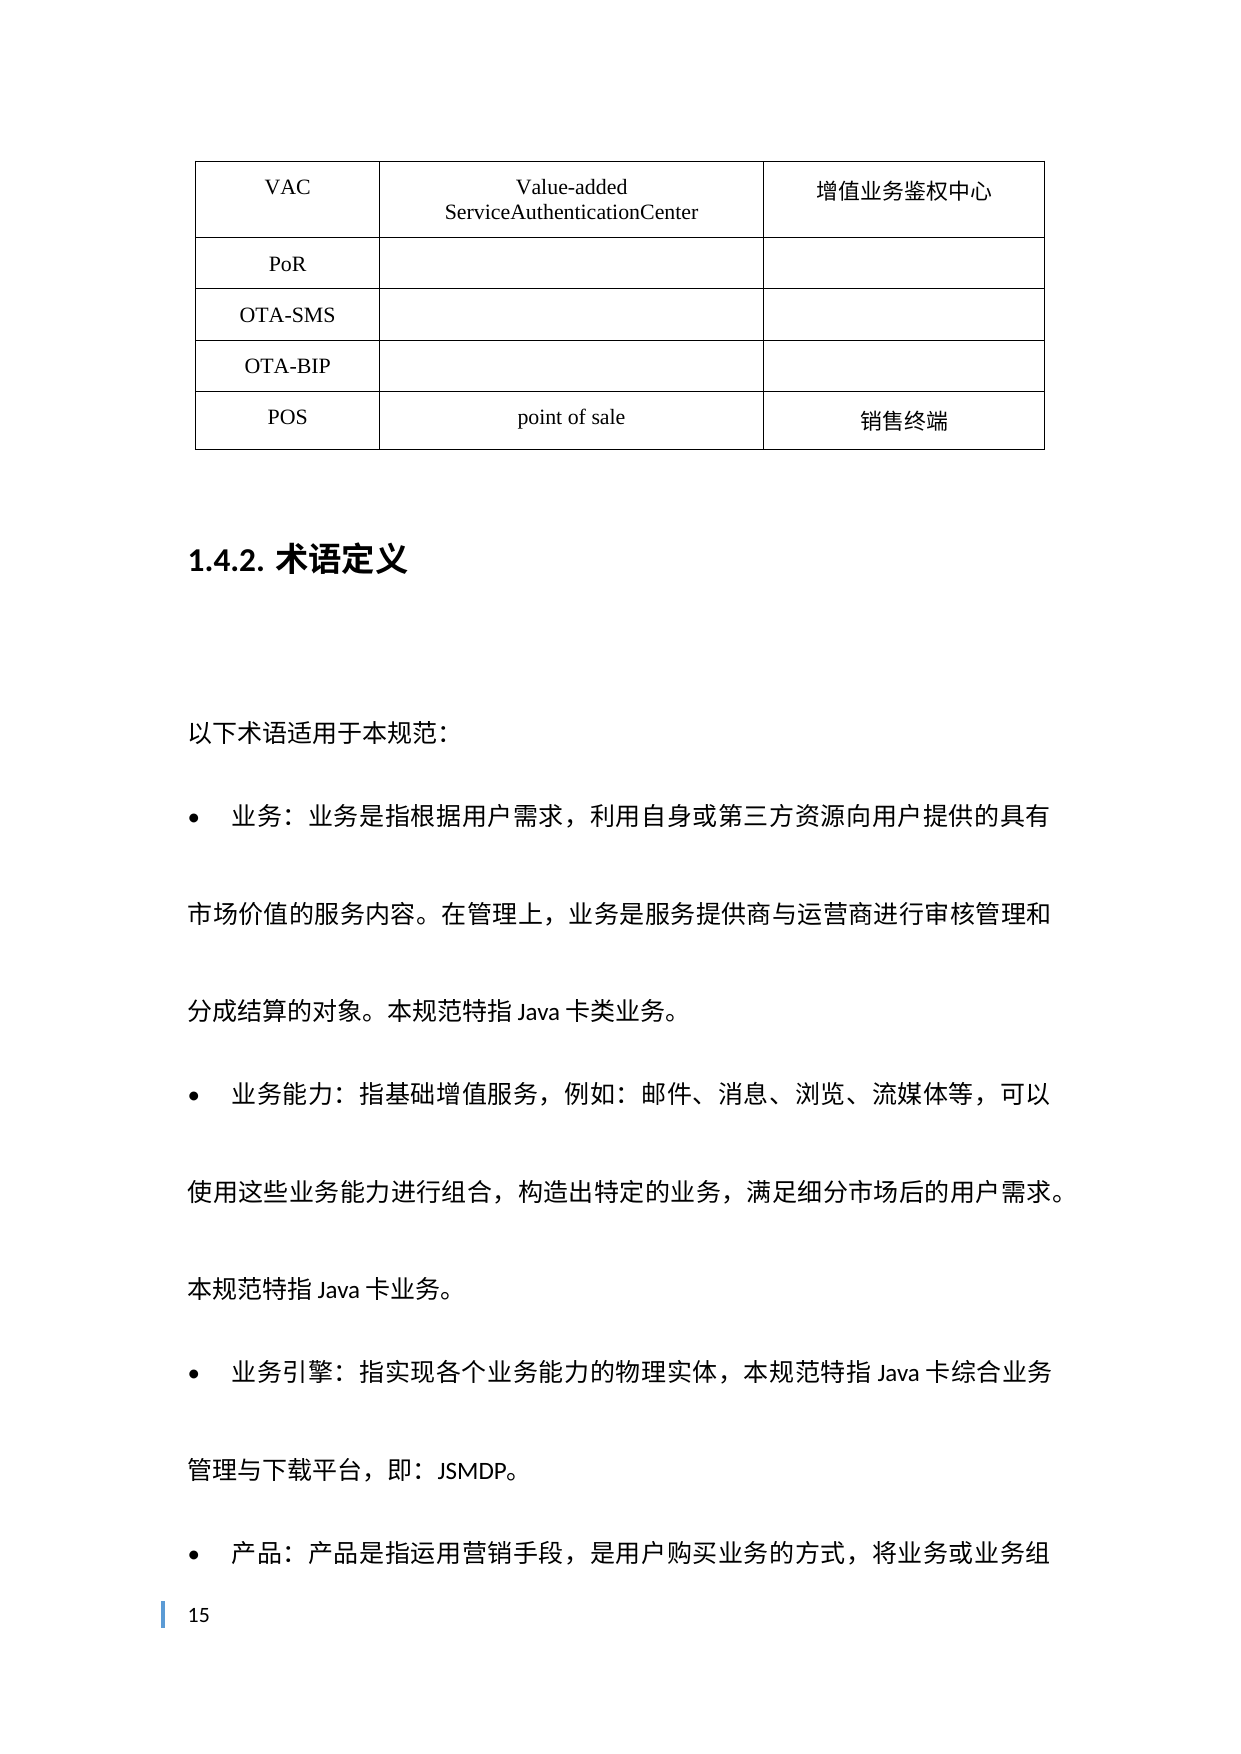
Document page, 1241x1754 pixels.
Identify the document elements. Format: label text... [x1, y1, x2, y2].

table_cell point of sale [380, 392, 763, 448]
table_cell [764, 341, 1044, 391]
text • 业务能力：指基础增值服务，例如：邮件、消息、浏览、流媒体等，可以使用这些业务能力进行组合，构造出特定的业务，满足细分市场后的用户需求。本规范特指Java卡业务。 [187, 1060, 1053, 1320]
text • 业务：业务是指根据用户需求，利用自身或第三方资源向用户提供的具有市场价值的服务内容。在管理上，业务是服务提供商与运营商进行审核管理和分成结算的对象。本规范特指Java卡类业务。 [187, 782, 1053, 1042]
text • 业务引擎：指实现各个业务能力的物理实体，本规范特指Java卡综合业务管理与下载平台，即：JSMDP。 [187, 1338, 1053, 1501]
table_cell 增值业务鉴权中心 [764, 162, 1044, 237]
subtitle 术语定义 [187, 524, 1053, 589]
table_cell 销售终端 [764, 392, 1044, 448]
table_cell [380, 341, 763, 391]
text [187, 1519, 1053, 1584]
table_cell OTA-SMS [196, 289, 379, 339]
text 以下术语适用于本规范： [187, 699, 1053, 764]
table_cell [764, 289, 1044, 339]
table_cell POS [196, 392, 379, 448]
table_cell [764, 238, 1044, 288]
table_cell [380, 289, 763, 339]
table_cell [380, 238, 763, 288]
table_cell VAC [196, 162, 379, 237]
table_cell PoR [196, 238, 379, 288]
table_cell OTA-BIP [196, 341, 379, 391]
table_cell Value-added [380, 162, 763, 237]
